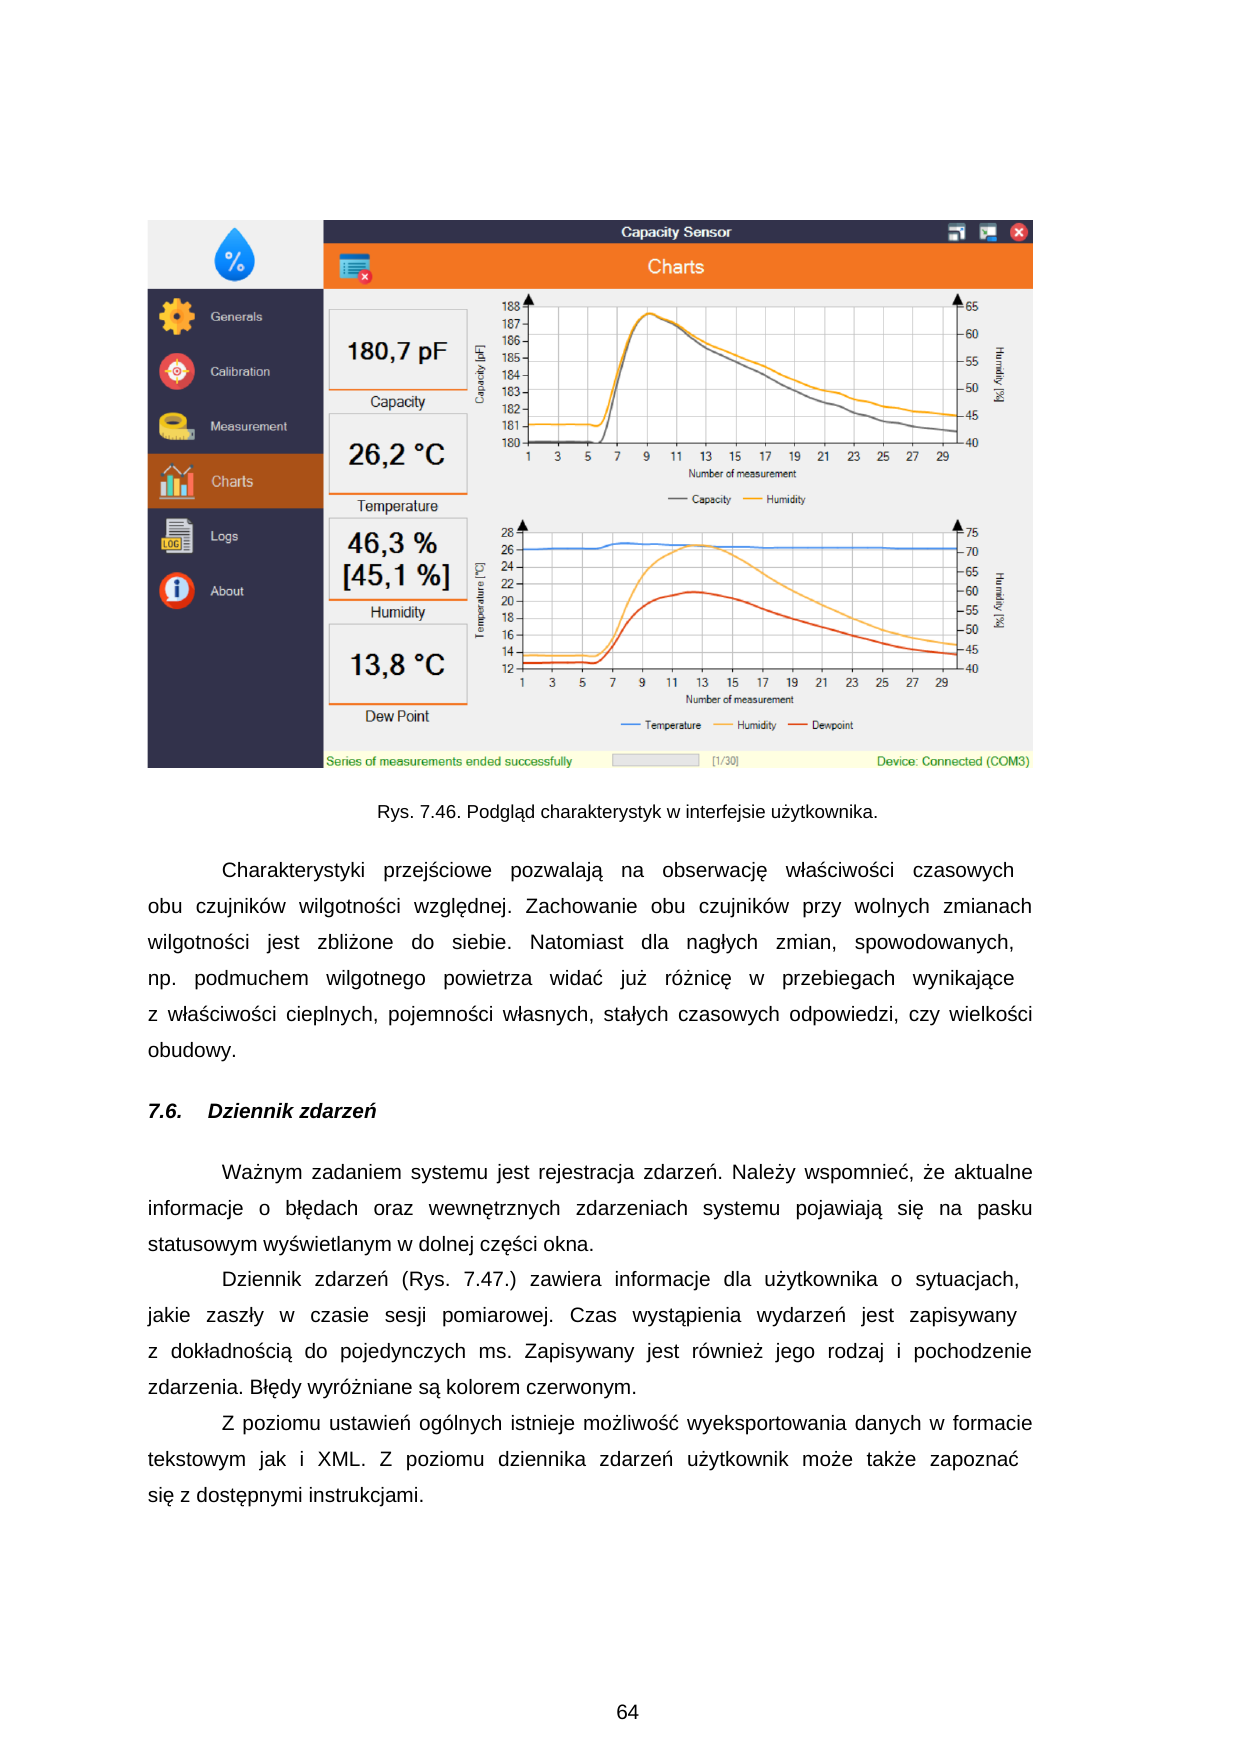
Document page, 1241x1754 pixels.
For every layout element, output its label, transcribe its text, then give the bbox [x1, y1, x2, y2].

subtitle Dziennik zdarzeń [148, 1098, 1033, 1122]
text Ważnym zadaniem systemu jest rejestracja zdarzeń. Należy wspomnieć, że aktualne informacje o błędach oraz wewnętrznych zdarzeniach systemu pojawiają się na pasku statusowym wyświetlanym w dolnej części okna. [148, 1159, 1033, 1255]
picture [147, 220, 1033, 768]
text Charakterystyki przejściowe pozwalają na obserwację właściwości czasowych obu czujników wilgotności względnej. Zachowanie obu czujników przy wolnych zmianach wilgotności jest zbliżone do siebie. Natomiast dla nagłych zmian, spowodowanych, np. podmuchem wilgotnego powietrza widać już różnicę w przebiegach wynikające z właściwości cieplnych, pojemności własnych, stałych czasowych odpowiedzi, czy wielkości obudowy. [148, 858, 1033, 1062]
text Z poziomu ustawień ogólnych istnieje możliwość wyeksportowania danych w formacie tekstowym jak i XML. Z poziomu dziennika zdarzeń użytkownik może także zapoznać się z dostępnymi instrukcjami. [148, 1411, 1033, 1507]
